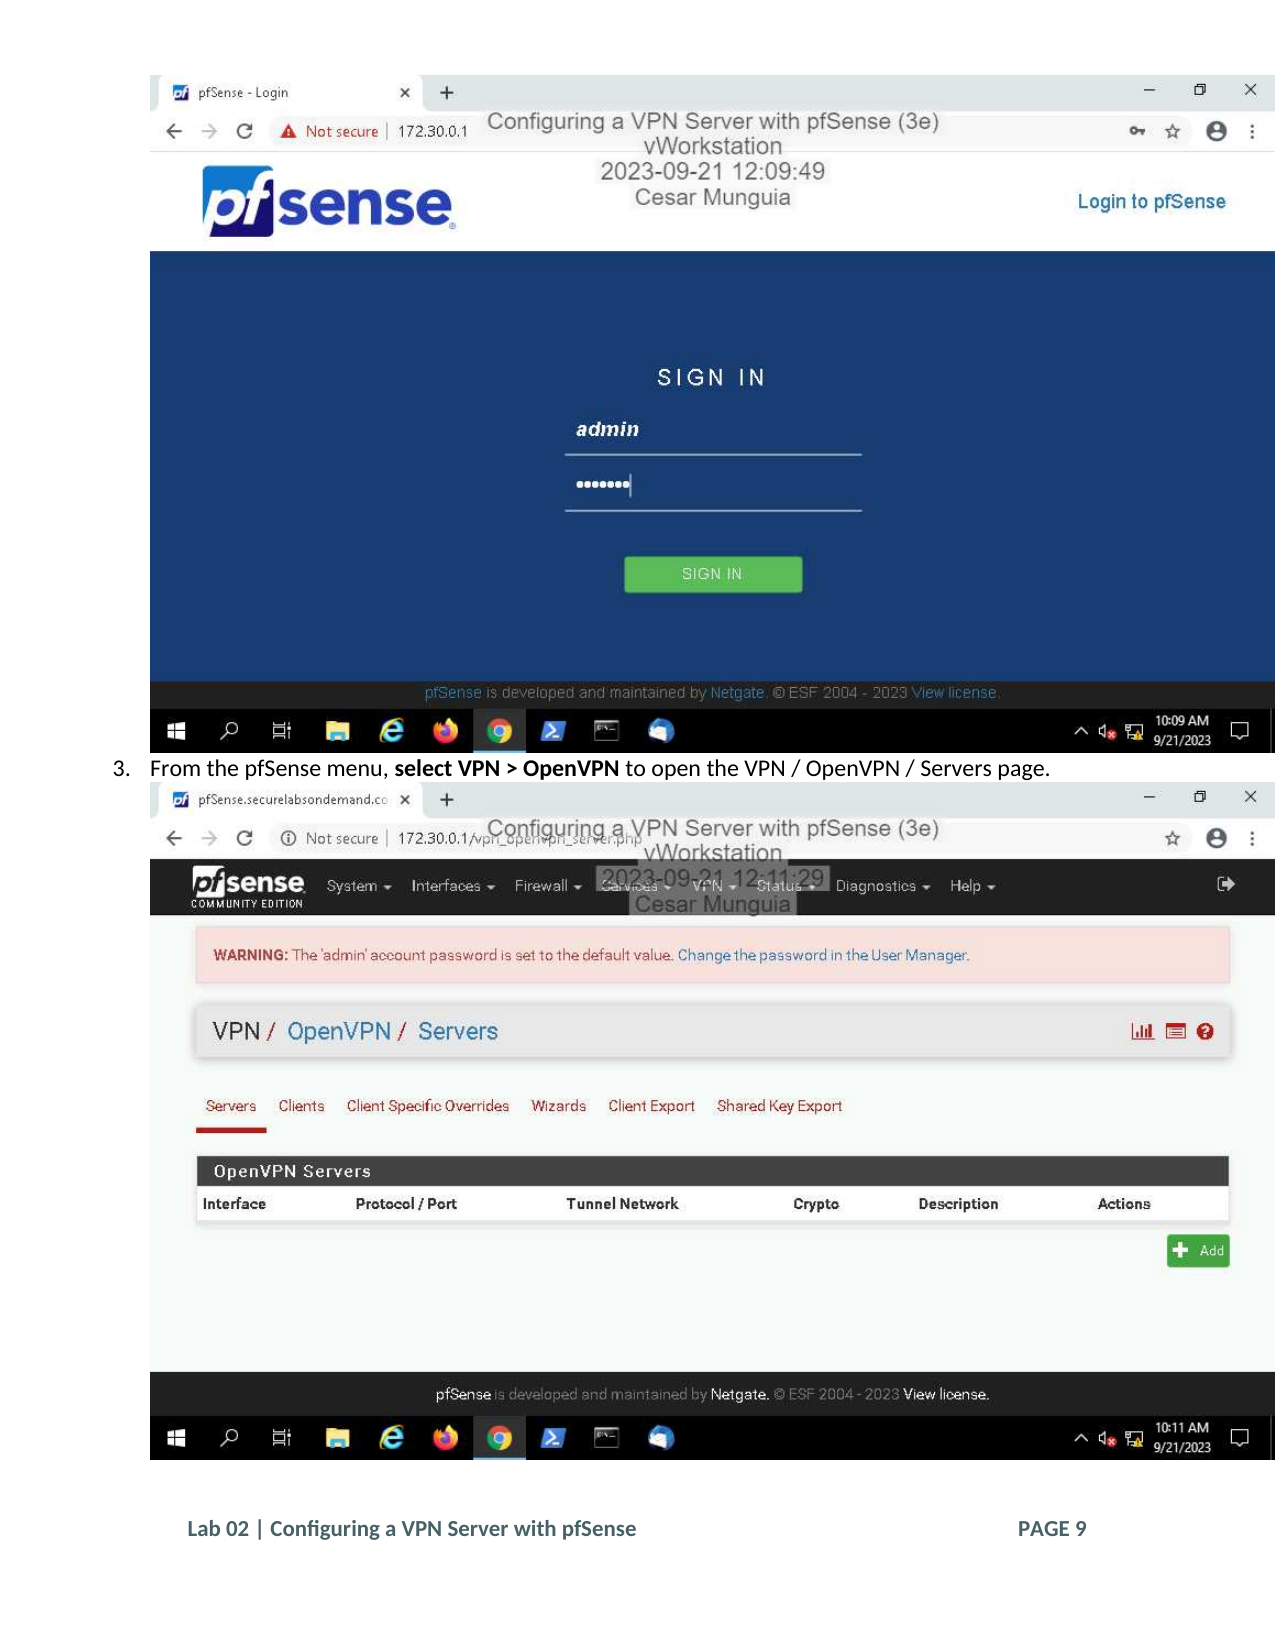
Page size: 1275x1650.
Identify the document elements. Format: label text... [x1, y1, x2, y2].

picture [150, 782, 1275, 1460]
list From the pfSense menu, select VPN > OpenVPN to open the VPN / OpenVPN / Servers page. [112, 753, 1200, 782]
picture [150, 75, 1275, 753]
